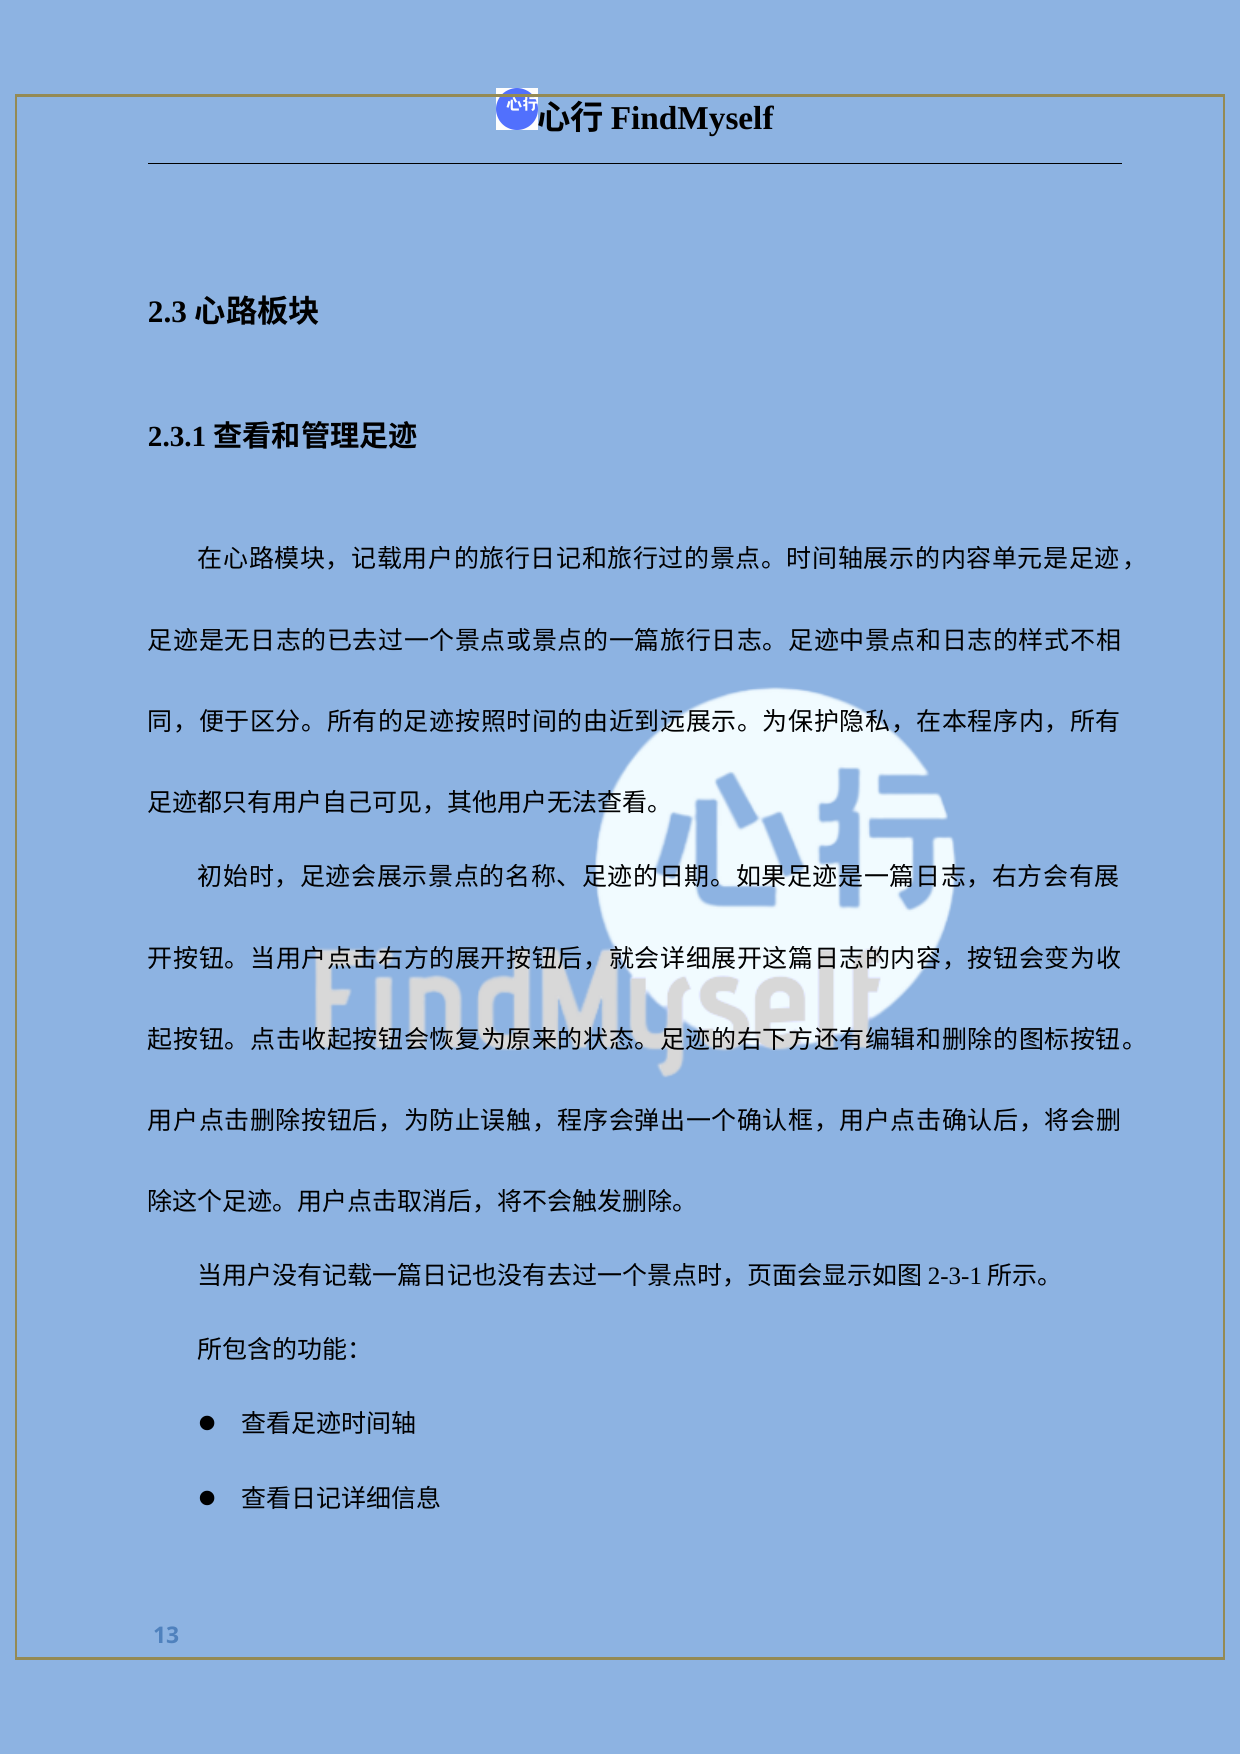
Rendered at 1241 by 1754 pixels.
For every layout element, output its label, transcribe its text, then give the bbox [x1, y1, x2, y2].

text 所包含的功能： [148, 1316, 1122, 1381]
text 2.3.1 查看和管理足迹 [148, 402, 1122, 467]
text 2.3 心路板块 [148, 277, 1122, 342]
list 查看日记详细信息 [198, 1464, 1122, 1529]
text 初始时，足迹会展示景点的名称、足迹的日期。如果足迹是一篇日志，右方会有展开按钮。当用户点击右方的展开按钮后，就会详细展开这篇日志的内容，按钮会变为收起按钮。点击收起按钮会恢复为原来的状态。足迹的右下方还有编辑和删除的图标按钮。用户点击删除按钮后，为防止误触，程序会弹出一个确认框，用户点击确认后，将会删除这个足迹。用户点击取消后，将不会触发删除。 [148, 842, 1122, 1232]
list 查看足迹时间轴 [198, 1389, 1122, 1454]
picture [496, 97, 538, 130]
picture [496, 88, 538, 94]
text 在心路模块，记载用户的旅行日记和旅行过的景点。时间轴展示的内容单元是足迹，足迹是无日志的已去过一个景点或景点的一篇旅行日志。足迹中景点和日志的样式不相同，便于区分。所有的足迹按照时间的由近到远展示。为保护隐私，在本程序内，所有足迹都只有用户自己可见，其他用户无法查看。 [148, 524, 1122, 833]
text 当用户没有记载一篇日记也没有去过一个景点时，页面会显示如图2-3-1所示。 [148, 1241, 1122, 1306]
